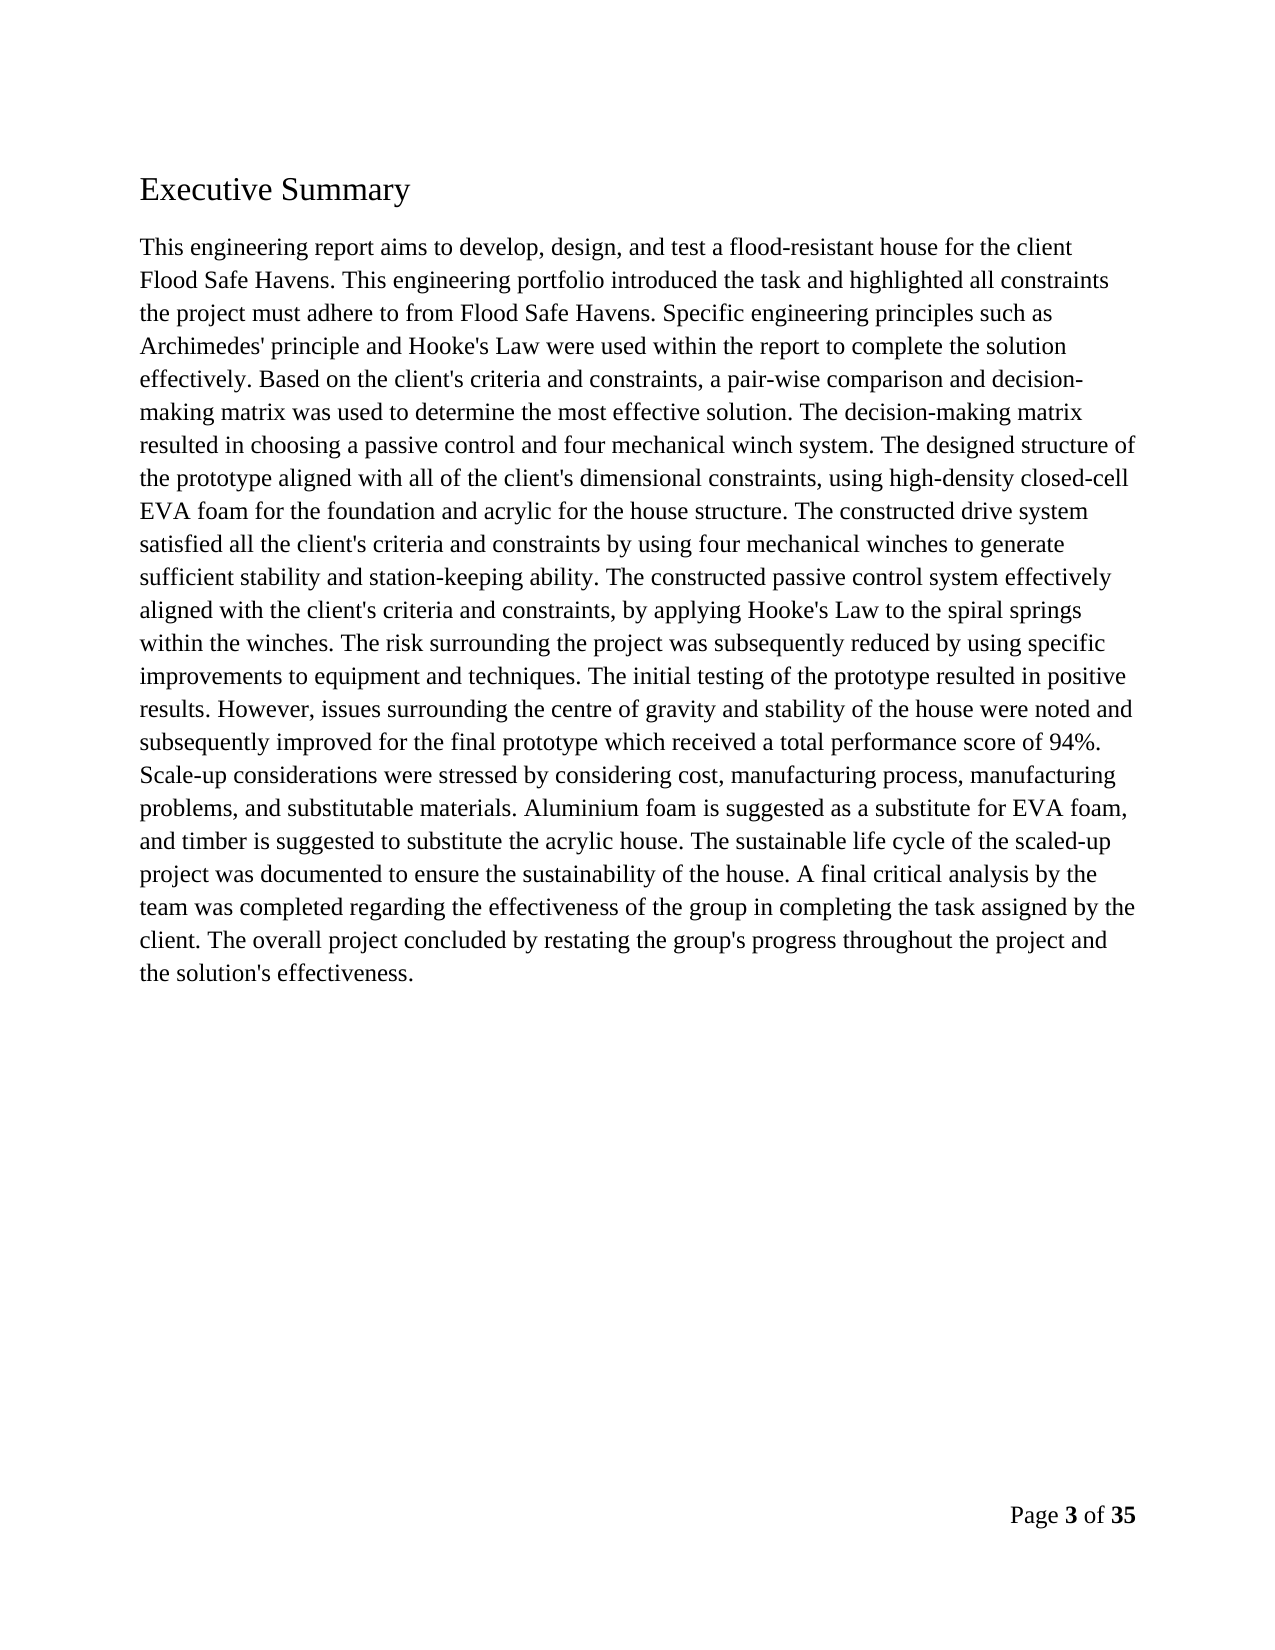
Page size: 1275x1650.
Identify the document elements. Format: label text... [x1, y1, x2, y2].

subtitle Executive Summary [139, 170, 1136, 208]
text This engineering report aims to develop, design, and test a flood-resistant house for the client Flood Safe Havens. This engineering portfolio introduced the task and highlighted all constraints the project must adhere to from Flood Safe Havens. Specific engineering principles such as Archimedes' principle and Hooke's Law were used within the report to complete the solution effectively. Based on the client's criteria and constraints, a pair-wise comparison and decision-making matrix was used to determine the most effective solution. The decision-making matrix resulted in choosing a passive control and four mechanical winch system. The designed structure of the prototype aligned with all of the client's dimensional constraints, using high-density closed-cell EVA foam for the foundation and acrylic for the house structure. The constructed drive system satisfied all the client's criteria and constraints by using four mechanical winches to generate sufficient stability and station-keeping ability. The constructed passive control system effectively aligned with the client's criteria and constraints, by applying Hooke's Law to the spiral springs within the winches. The risk surrounding the project was subsequently reduced by using specific improvements to equipment and techniques. The initial testing of the prototype resulted in positive results. However, issues surrounding the centre of gravity and stability of the house were noted and subsequently improved for the final prototype which received a total performance score of 94%. Scale-up considerations were stressed by considering cost, manufacturing process, manufacturing problems, and substitutable materials. Aluminium foam is suggested as a substitute for EVA foam, and timber is suggested to substitute the acrylic house. The sustainable life cycle of the scaled-up project was documented to ensure the sustainability of the house. A final critical analysis by the team was completed regarding the effectiveness of the group in completing the task assigned by the client. The overall project concluded by restating the group's progress throughout the project and the solution's effectiveness. [139, 232, 1136, 987]
